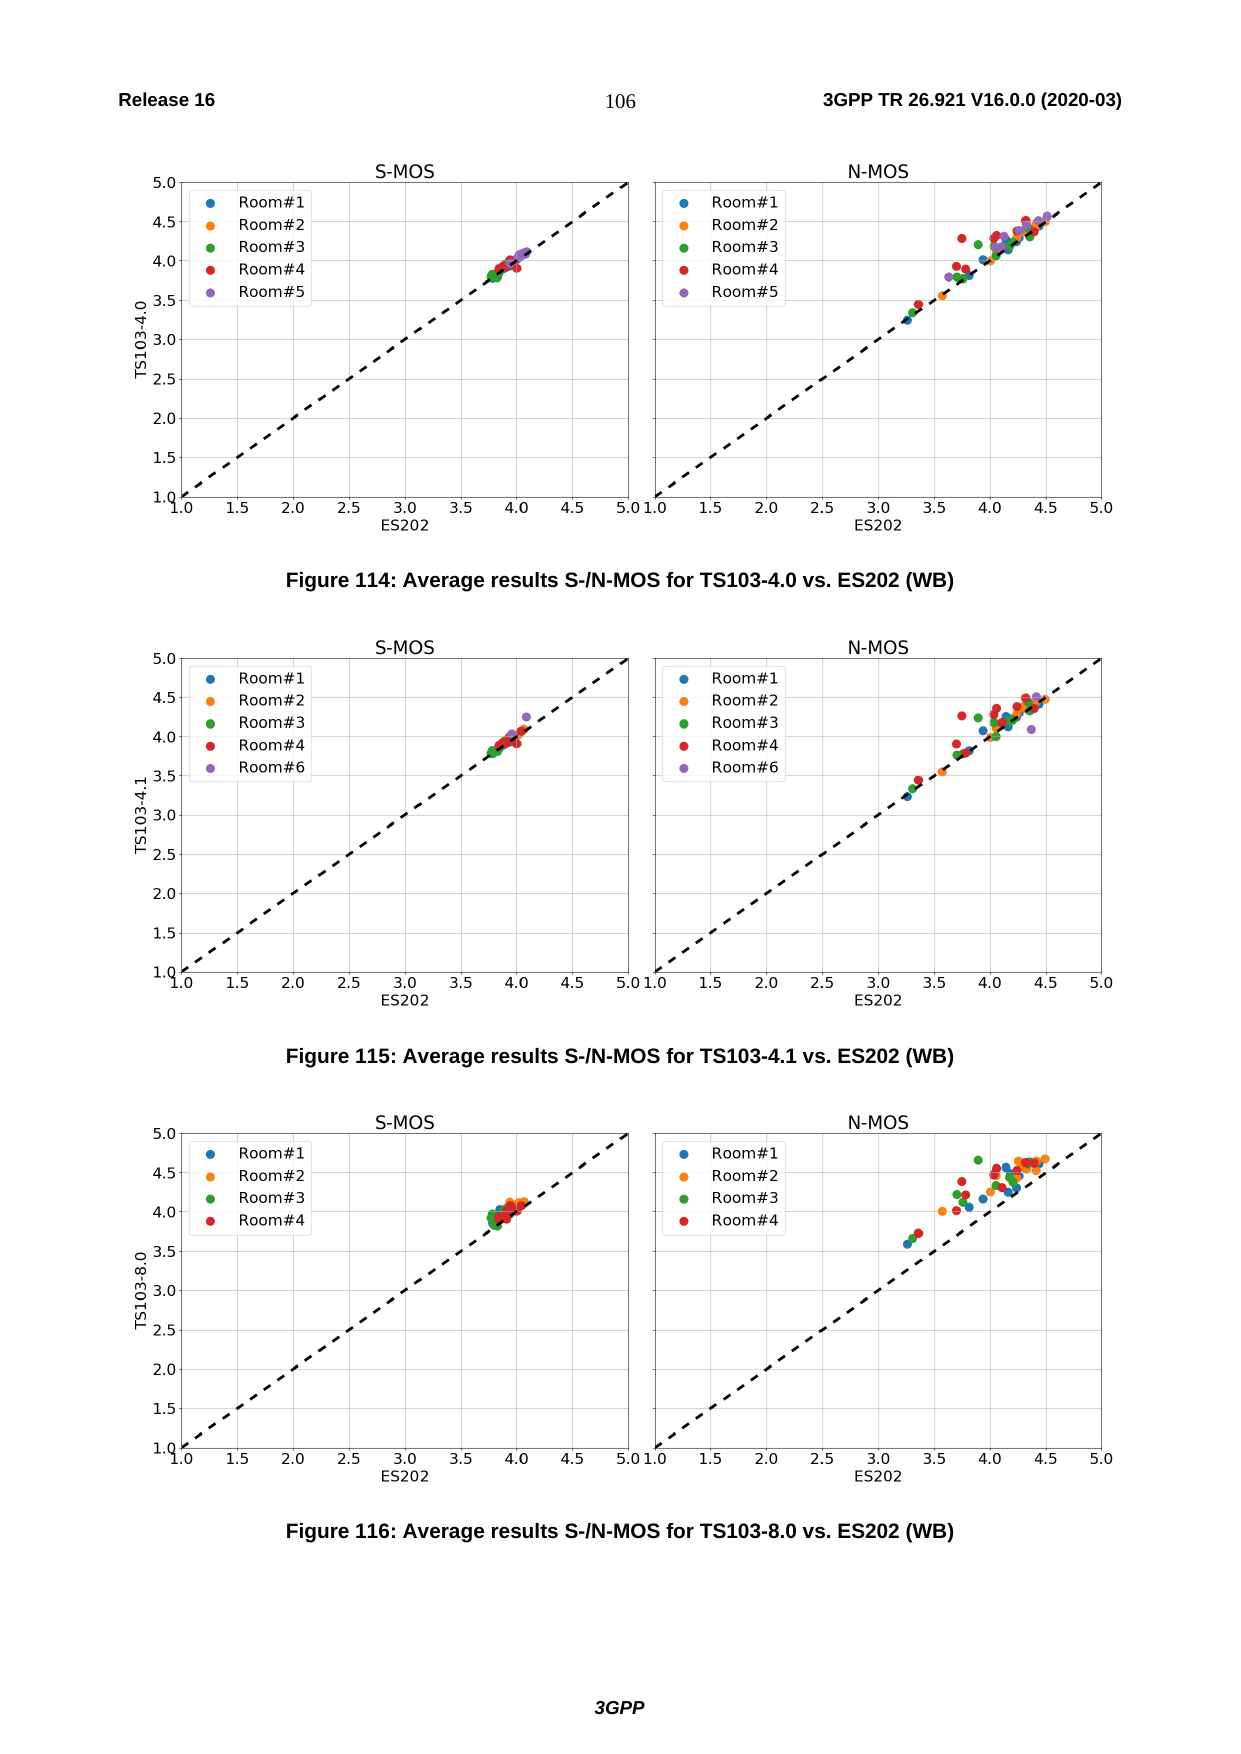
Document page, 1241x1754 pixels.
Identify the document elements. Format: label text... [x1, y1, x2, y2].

picture [118, 1098, 1123, 1501]
text Figure 115: Average results S-/N-MOS for TS103-4.1 vs. ES202 (WB) [118, 1043, 1122, 1067]
text Figure 114: Average results S-/N-MOS for TS103-4.0 vs. ES202 (WB) [118, 568, 1122, 592]
picture [118, 147, 1123, 550]
picture [118, 623, 1123, 1025]
text Figure 116: Average results S-/N-MOS for TS103-8.0 vs. ES202 (WB) [118, 1519, 1122, 1543]
